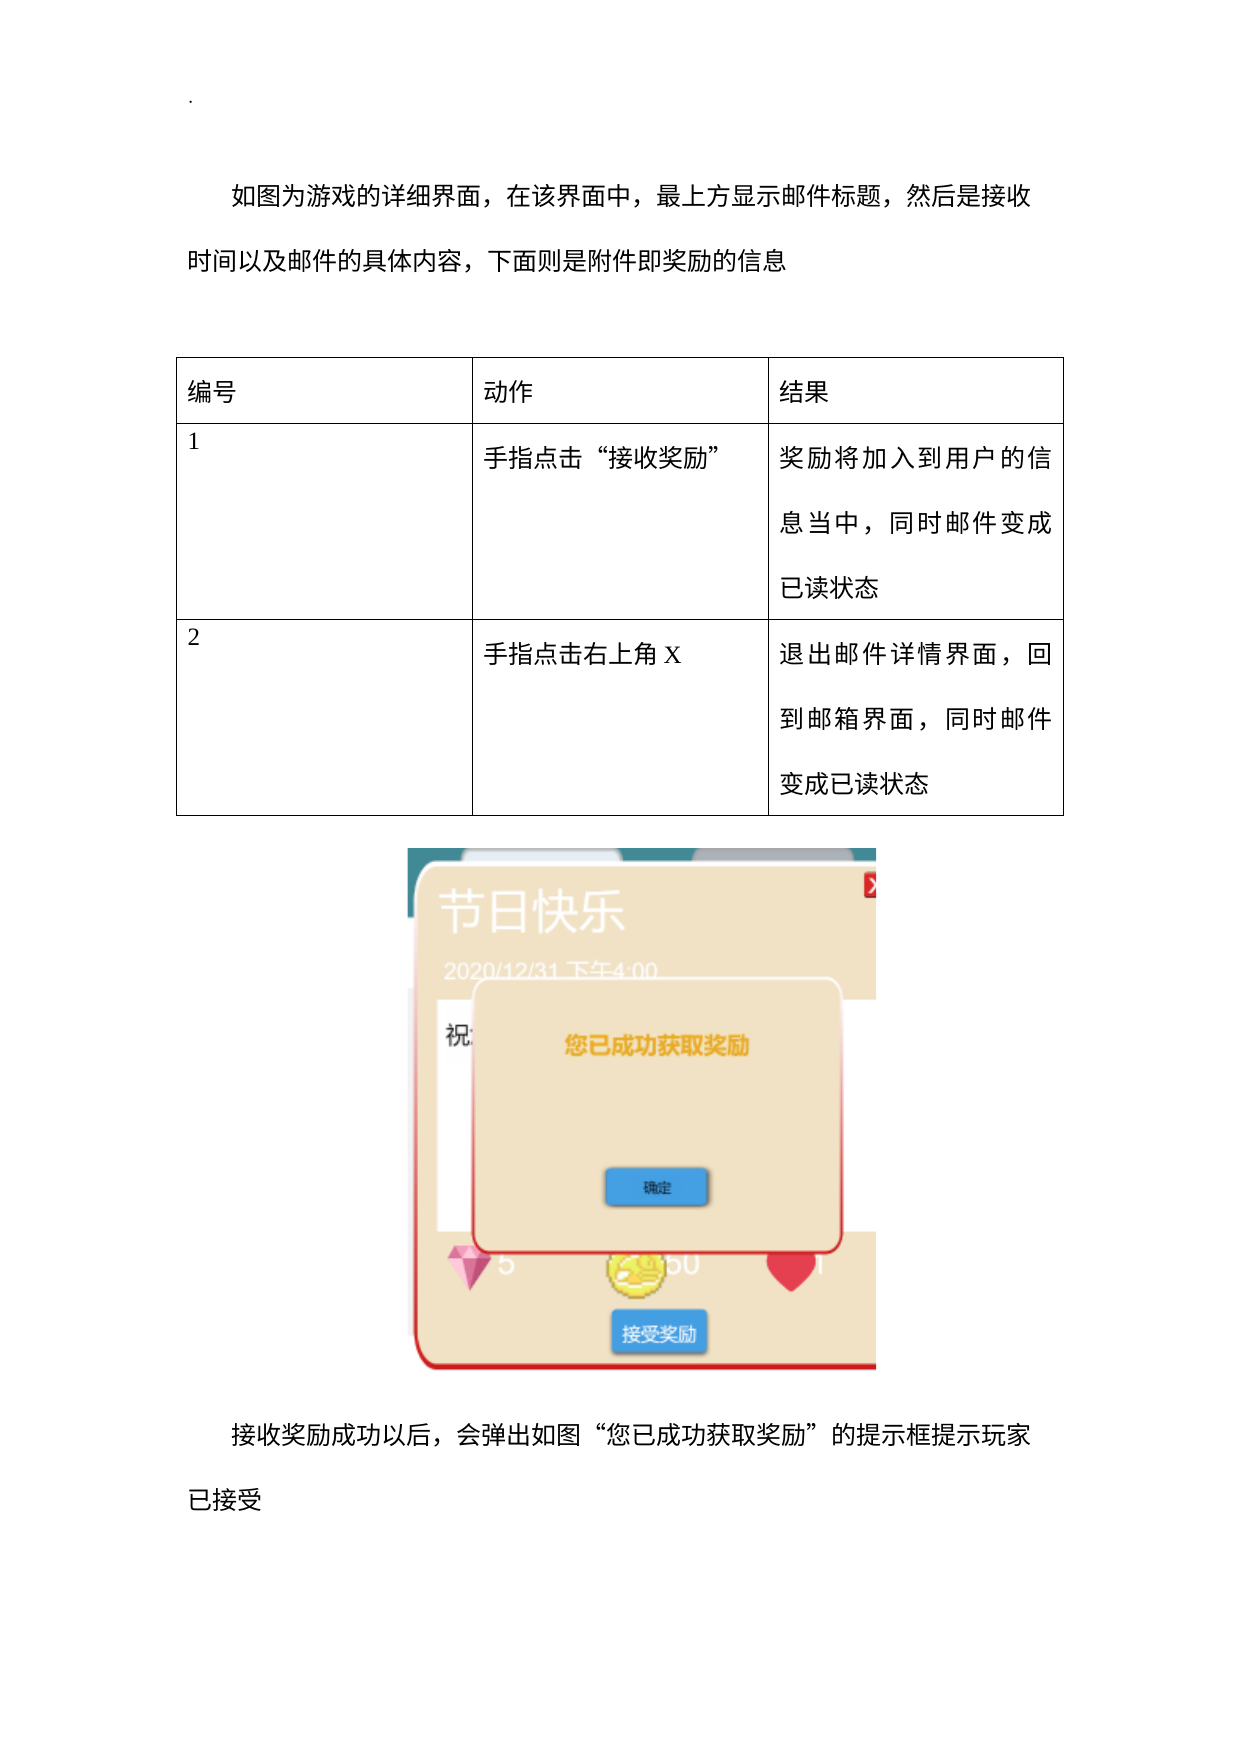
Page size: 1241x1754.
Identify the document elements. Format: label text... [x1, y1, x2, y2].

table_cell 1 [177, 424, 472, 619]
table_header 结果 [769, 358, 1063, 423]
text 接收奖励成功以后，会弹出如图“您已成功获取奖励”的提示框提示玩家已接受 [187, 1401, 1053, 1531]
table_header 编号 [177, 358, 472, 423]
table_cell 奖励将加入到用户的信息当中，同时邮件变成已读状态 [769, 424, 1063, 619]
picture [407, 848, 877, 1387]
table_cell 2 [177, 620, 472, 815]
text 如图为游戏的详细界面，在该界面中，最上方显示邮件标题，然后是接收时间以及邮件的具体内容，下面则是附件即奖励的信息 [187, 162, 1053, 292]
table_cell 手指点击“接收奖励” [473, 424, 768, 619]
table_header 动作 [473, 358, 768, 423]
table_cell 退出邮件详情界面，回到邮箱界面，同时邮件变成已读状态 [769, 620, 1063, 815]
table_cell 手指点击右上角X [473, 620, 768, 815]
